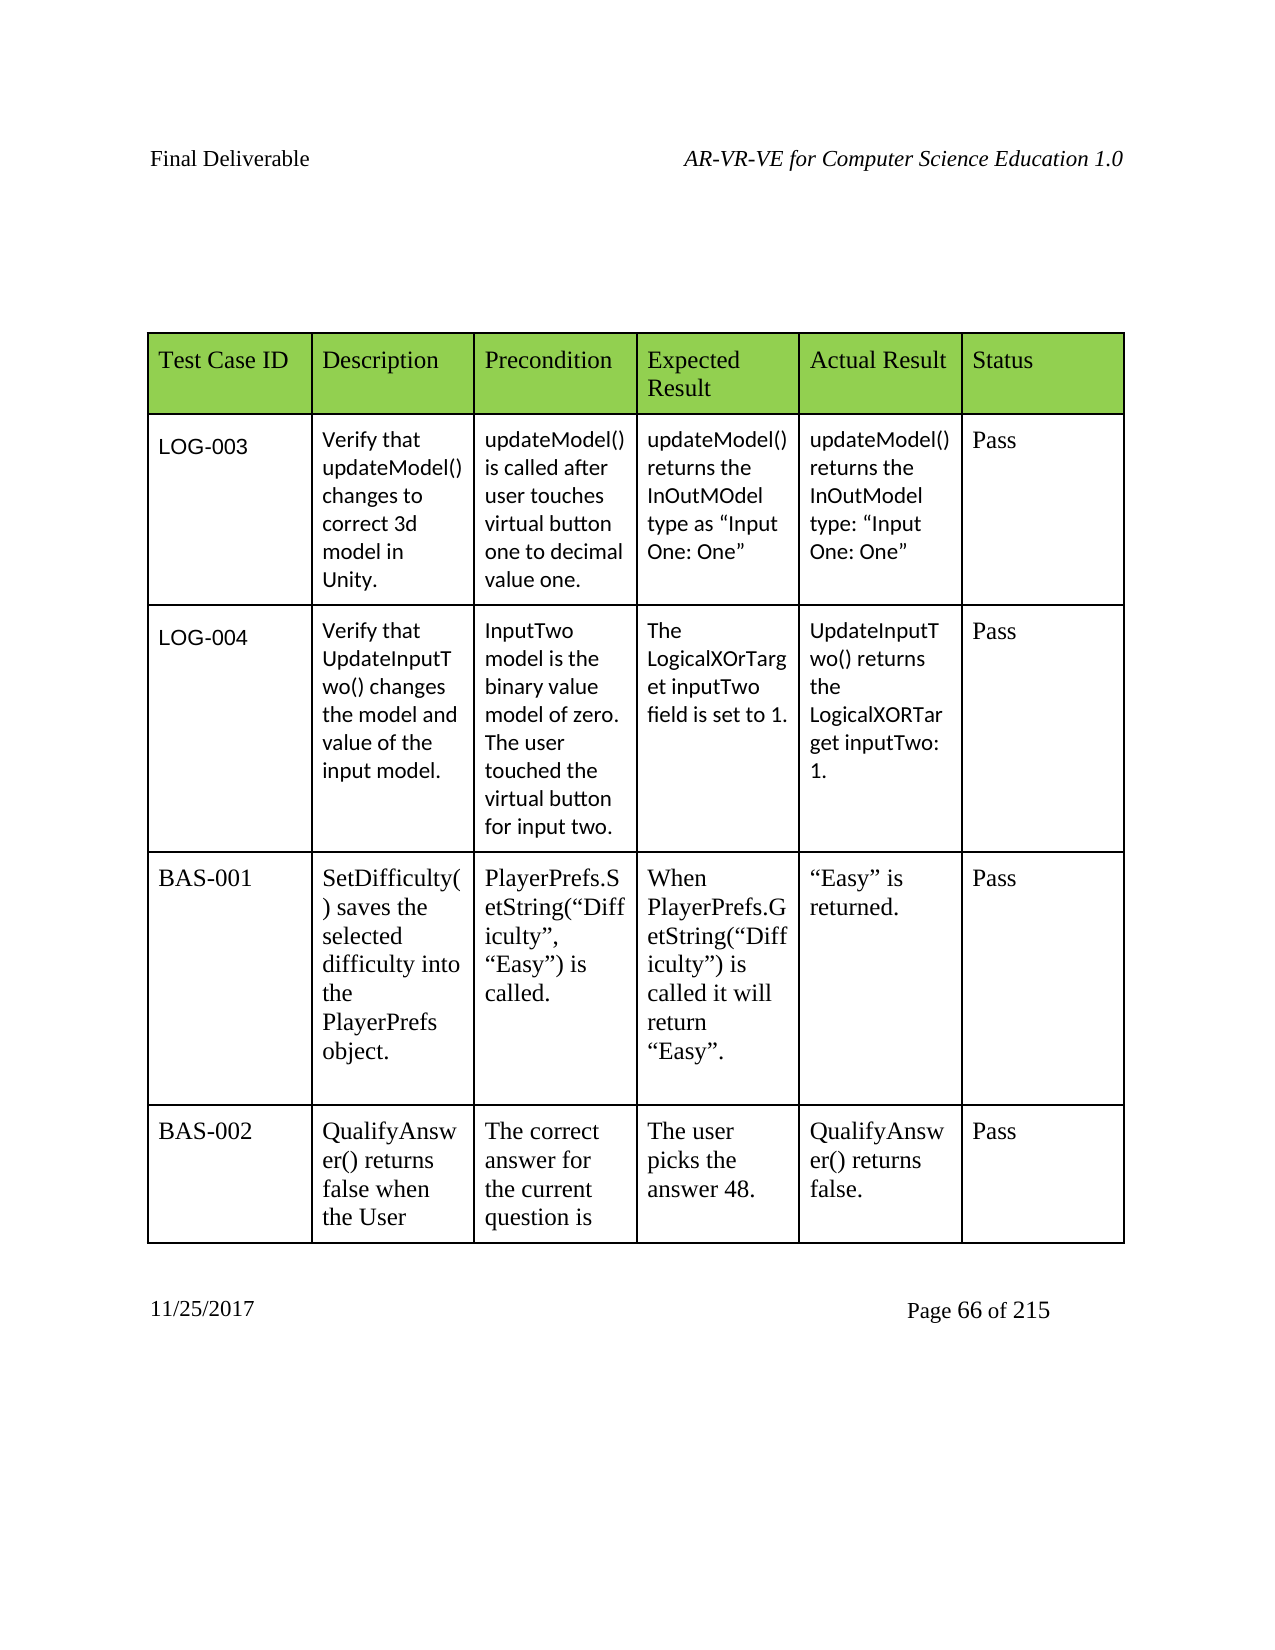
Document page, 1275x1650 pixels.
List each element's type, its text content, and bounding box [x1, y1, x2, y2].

table_cell When PlayerPrefs.GetString(“Difficulty”) is called it will return “Easy”. [638, 853, 798, 1104]
table_cell Description [313, 334, 473, 413]
table_cell Verify that UpdateInputTwo() changes the model and value of the input model. [313, 606, 473, 851]
table_cell LOG-004 [149, 606, 311, 851]
table_cell “Easy” is returned. [800, 853, 961, 1104]
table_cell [475, 1106, 636, 1242]
table_cell Pass [963, 415, 1123, 604]
table_cell Expected Result [638, 334, 798, 413]
table_cell The LogicalXOrTarget inputTwo field is set to 1. [638, 606, 798, 851]
table_cell Verify that updateModel() changes to correct 3d model in Unity. [313, 415, 473, 604]
table_cell SetDifficulty() saves the selected difficulty into the PlayerPrefs object. [313, 853, 473, 1104]
table_cell UpdateInputTwo() returns the LogicalXORTarget inputTwo: 1. [800, 606, 961, 851]
table_cell BAS-001 [149, 853, 311, 1104]
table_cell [313, 1106, 473, 1242]
table_cell Pass [963, 1106, 1123, 1242]
table_cell Pass [963, 606, 1123, 851]
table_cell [638, 1106, 798, 1242]
table_cell updateModel() returns the InOutMOdel type as “Input One: One” [638, 415, 798, 604]
table_cell PlayerPrefs.SetString(“Difficulty”, “Easy”) is called. [475, 853, 636, 1104]
table_cell LOG-003 [149, 415, 311, 604]
table_cell BAS-002 [149, 1106, 311, 1242]
table_cell Pass [963, 853, 1123, 1104]
table_cell Test Case ID [149, 334, 311, 413]
table_cell InputTwo model is the binary value model of zero. The user touched the virtual button for input two. [475, 606, 636, 851]
table_cell Precondition [475, 334, 636, 413]
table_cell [800, 1106, 961, 1242]
table_cell Status [963, 334, 1123, 413]
table_cell updateModel() returns the InOutModel type: “Input One: One” [800, 415, 961, 604]
table_cell updateModel() is called after user touches virtual button one to decimal value one. [475, 415, 636, 604]
table_cell Actual Result [800, 334, 961, 413]
